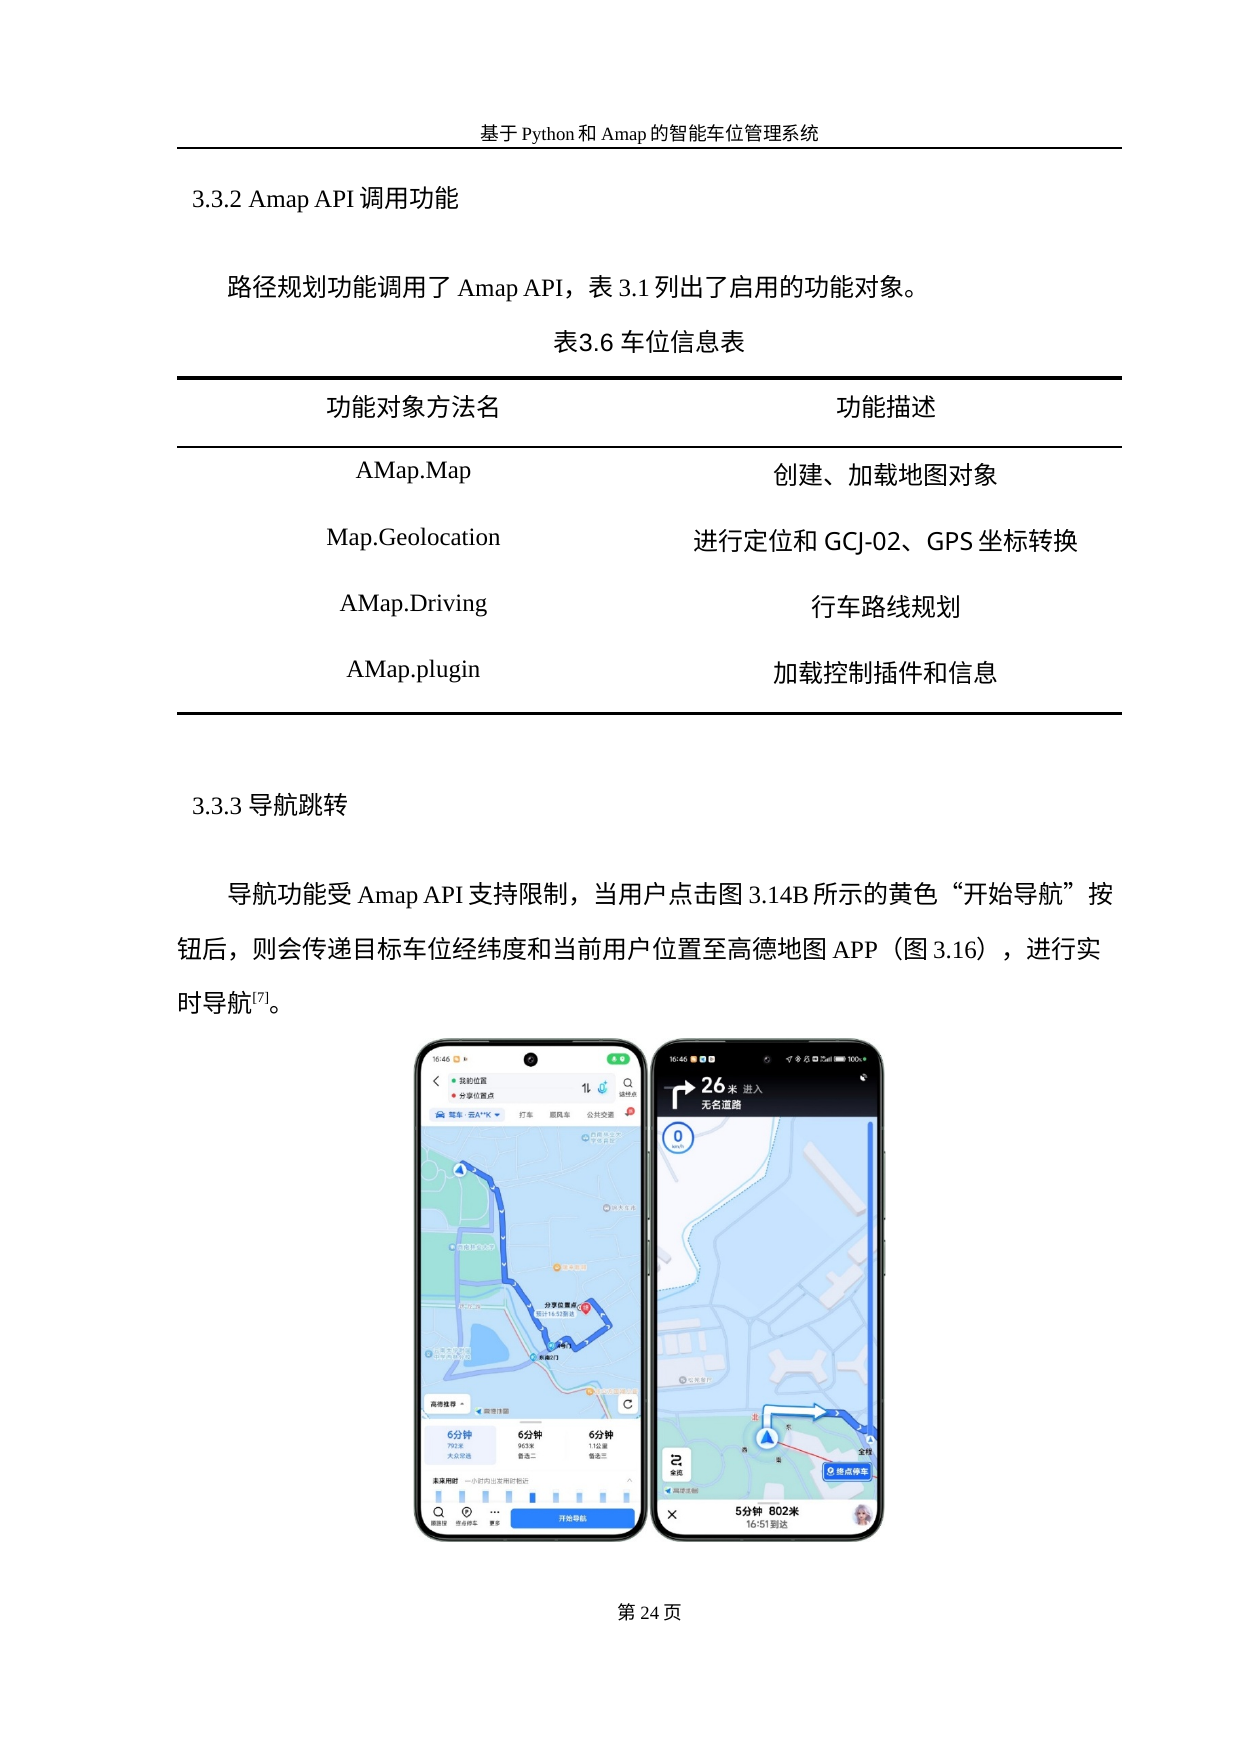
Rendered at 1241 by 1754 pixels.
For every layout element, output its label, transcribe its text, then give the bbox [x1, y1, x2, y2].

table_cell 进行定位和GCJ-02、GPS坐标转换 [650, 514, 1122, 580]
table_cell AMap.Driving [177, 580, 649, 646]
table_cell 加载控制插件和信息 [650, 646, 1122, 712]
text 路径规划功能调用了Amap API，表3.1列出了启用的功能对象。 [177, 268, 1122, 304]
table_cell AMap.Map [177, 448, 649, 514]
table_cell AMap.plugin [177, 646, 649, 712]
table_header 功能描述 [650, 380, 1122, 446]
table_header 功能对象方法名 [177, 380, 649, 446]
text 导航功能受Amap API支持限制，当用户点击图3.14B所示的黄色“开始导航”按钮后，则会传递目标车位经纬度和当前用户位置至高德地图APP（图3.16），进行实时导航[7]。 [177, 875, 1122, 1020]
table_cell 行车路线规划 [650, 580, 1122, 646]
table_cell Map.Geolocation [177, 514, 649, 580]
picture [413, 1038, 886, 1542]
subtitle 导航跳转 [177, 786, 1122, 822]
table_cell 创建、加载地图对象 [650, 448, 1122, 514]
subtitle Amap API调用功能 [177, 178, 1122, 214]
